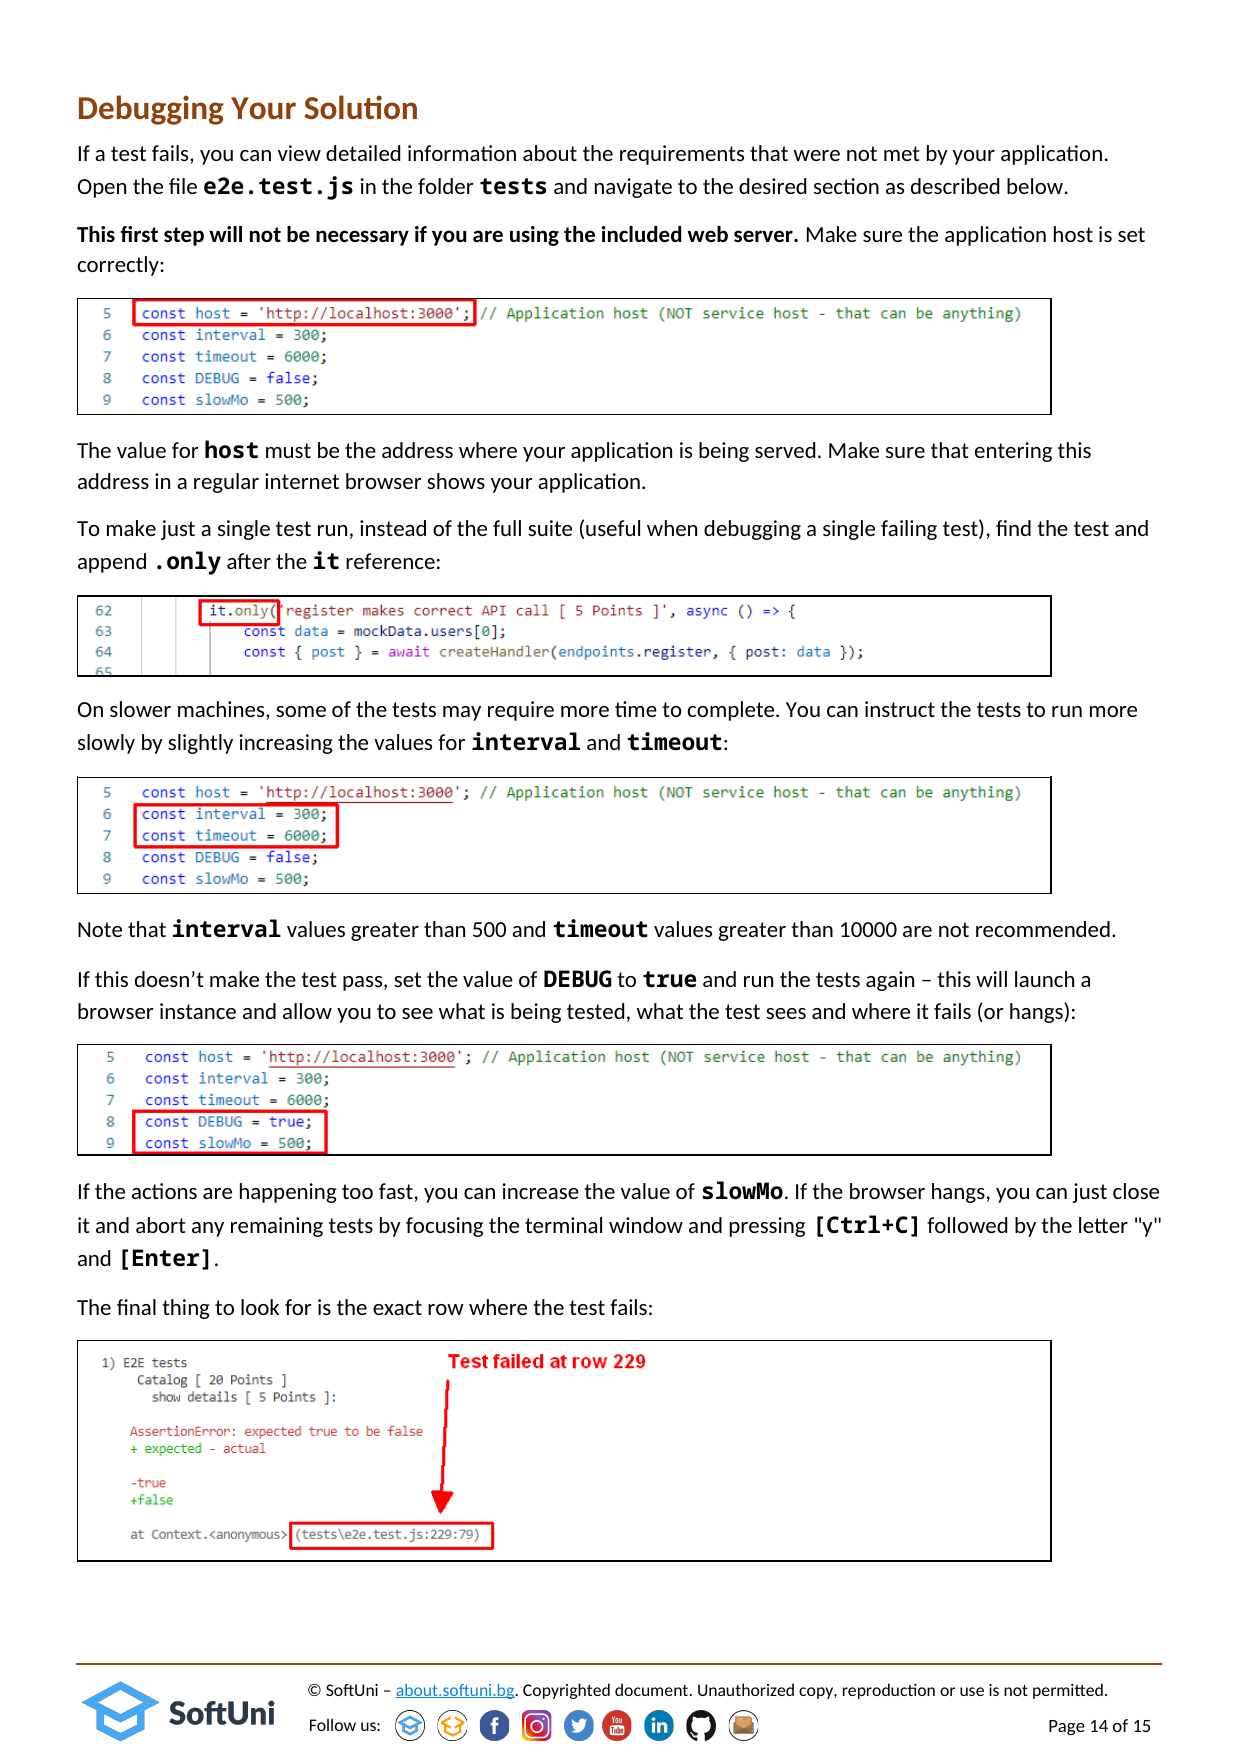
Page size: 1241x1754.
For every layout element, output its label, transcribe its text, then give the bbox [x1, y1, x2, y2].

text To make just a single test run, instead of the full suite (useful when debugging a single failing test), find the test and append .only after the it reference: [77, 514, 1163, 576]
picture [686, 1710, 716, 1741]
picture [665, 1710, 674, 1719]
picture [658, 1723, 667, 1732]
picture [437, 1710, 468, 1741]
text If this doesn’t make the test pass, set the value of DEBUG to true and run the tests again – this will launch a browser instance and allow you to see what is being tested, what the test sees and where it fails (or hangs): [77, 963, 1163, 1025]
picture [78, 299, 1050, 414]
picture [644, 1732, 653, 1741]
picture [78, 778, 1050, 893]
picture [644, 1710, 653, 1719]
picture [665, 1732, 674, 1741]
text Note that interval values greater than 500 and timeout values greater than 10000 are not recommended. [77, 913, 1163, 944]
text Debugging Your Solution [77, 87, 1163, 128]
picture [78, 1045, 1050, 1154]
text The final thing to look for is the exact row where the test fails: [77, 1293, 1163, 1321]
picture [479, 1710, 510, 1741]
picture [728, 1710, 759, 1741]
picture [78, 1341, 736, 1560]
picture [602, 1710, 632, 1741]
picture [522, 1710, 552, 1741]
picture [78, 597, 1050, 675]
picture [564, 1710, 594, 1741]
text On slower machines, some of the tests may require more time to complete. You can instruct the tests to run more slowly by slightly increasing the values for interval and timeout: [77, 695, 1163, 757]
picture [75, 1676, 281, 1747]
text The value for host must be the address where your application is being served. Make sure that entering this address in a regular internet browser shows your application. [77, 434, 1163, 496]
text If a test fails, you can view detailed information about the requirements that were not met by your application. Open the file e2e.test.js in the folder tests and navigate to the desired section as described below. [77, 139, 1163, 201]
picture [395, 1710, 425, 1741]
text This first step will not be necessary if you are using the included web server. Make sure the application host is set correctly: [77, 220, 1163, 278]
text If the actions are happening too fast, you can increase the value of slowMo. If the browser hangs, you can just close it and abort any remaining tests by focusing the terminal window and pressing [Ctrl+C] followed by the letter "y" and [Enter]. [77, 1175, 1163, 1273]
